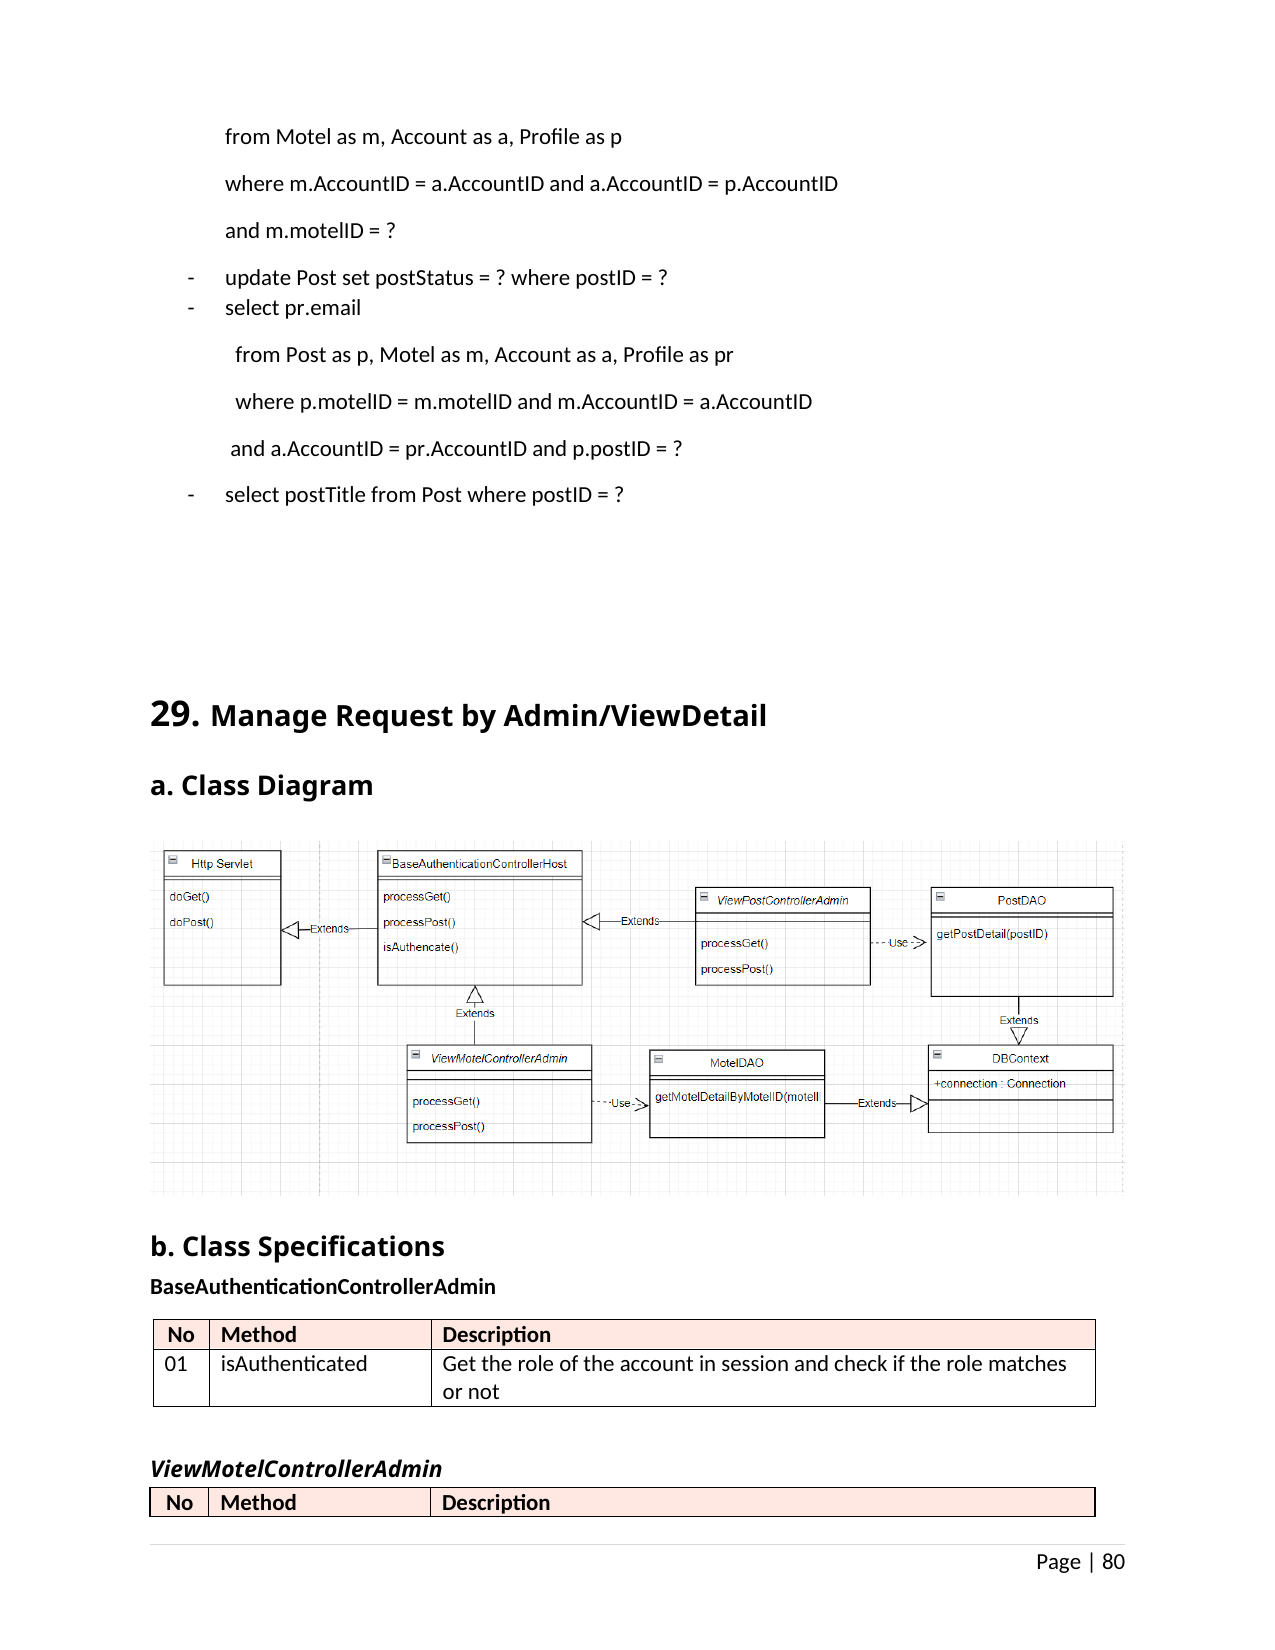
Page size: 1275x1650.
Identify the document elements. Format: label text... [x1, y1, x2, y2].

table_header Method [209, 1488, 430, 1516]
subtitle a. Class Diagram [150, 766, 1125, 803]
text from Post as p, Motel as m, Account as a, Profile as pr [225, 340, 1125, 368]
list select postTitle from Post where postID = ? [187, 481, 1125, 509]
picture [150, 841, 1125, 1196]
table_header No [154, 1320, 209, 1348]
subtitle 29. Manage Request by Admin/ViewDetail [150, 689, 1125, 737]
text BaseAuthenticationControllerAdmin [150, 1272, 1125, 1301]
table_cell Get the role of the account in session and check if the role matches or not [432, 1350, 1095, 1406]
subtitle b. Class Specifications [150, 1227, 1125, 1264]
text where p.motelID = m.motelID and m.AccountID = a.AccountID [225, 387, 1125, 415]
table_cell isAuthenticated [210, 1350, 431, 1406]
list select pr.email [187, 293, 1125, 321]
table_header No [151, 1488, 208, 1516]
text and a.AccountID = pr.AccountID and p.postID = ? [225, 434, 1125, 462]
list update Post set postStatus = ? where postID = ? [187, 263, 1125, 291]
text from Motel as m, Account as a, Profile as p [225, 122, 1125, 150]
text and m.motelID = ? [225, 216, 1125, 244]
text where m.AccountID = a.AccountID and a.AccountID = p.AccountID [225, 169, 1125, 197]
table_header Description [432, 1320, 1095, 1348]
table_header Description [431, 1488, 1094, 1516]
table_cell 01 [154, 1350, 209, 1406]
table_header Method [210, 1320, 431, 1348]
